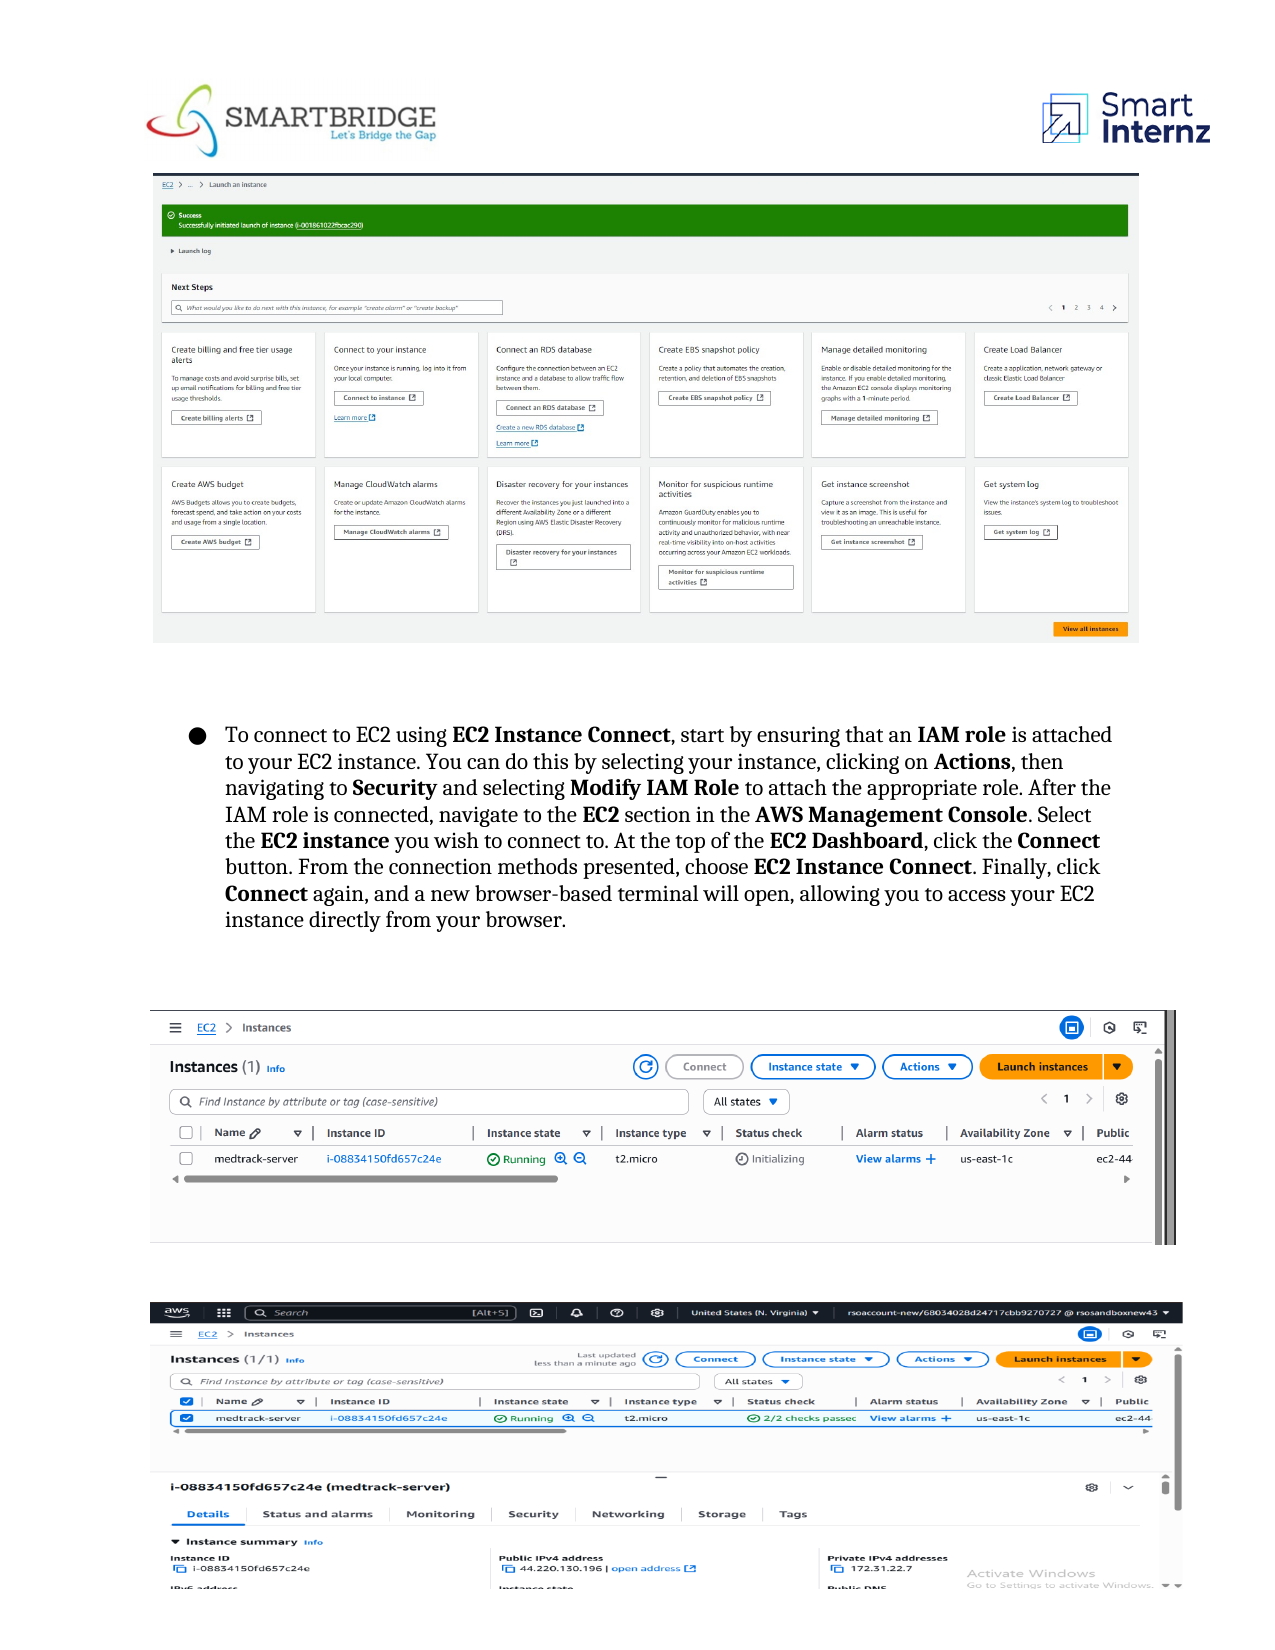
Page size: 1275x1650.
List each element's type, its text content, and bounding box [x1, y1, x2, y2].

picture [143, 78, 439, 161]
picture [150, 1302, 1183, 1589]
picture [153, 173, 1139, 643]
list To connect to EC2 using EC2 Instance Connect, start by ensuring that an IAM role is attached to your EC2 instance. You can do this by selecting your instance, clicking on Actions, then navigating to Security and selecting Modify IAM Role to attach the appropriate role. After the IAM role is connected, navigate to the EC2 section in the AWS Management Console. Select the EC2 instance you wish to connect to. At the top of the EC2 Dashboard, click the Connect button. From the connection methods presented, choose EC2 Instance Connect. Finally, click Connect again, and a new browser-based terminal will open, allowing you to access your EC2 instance directly from your browser. [187, 717, 1120, 933]
picture [150, 1010, 1176, 1245]
picture [1037, 92, 1214, 143]
